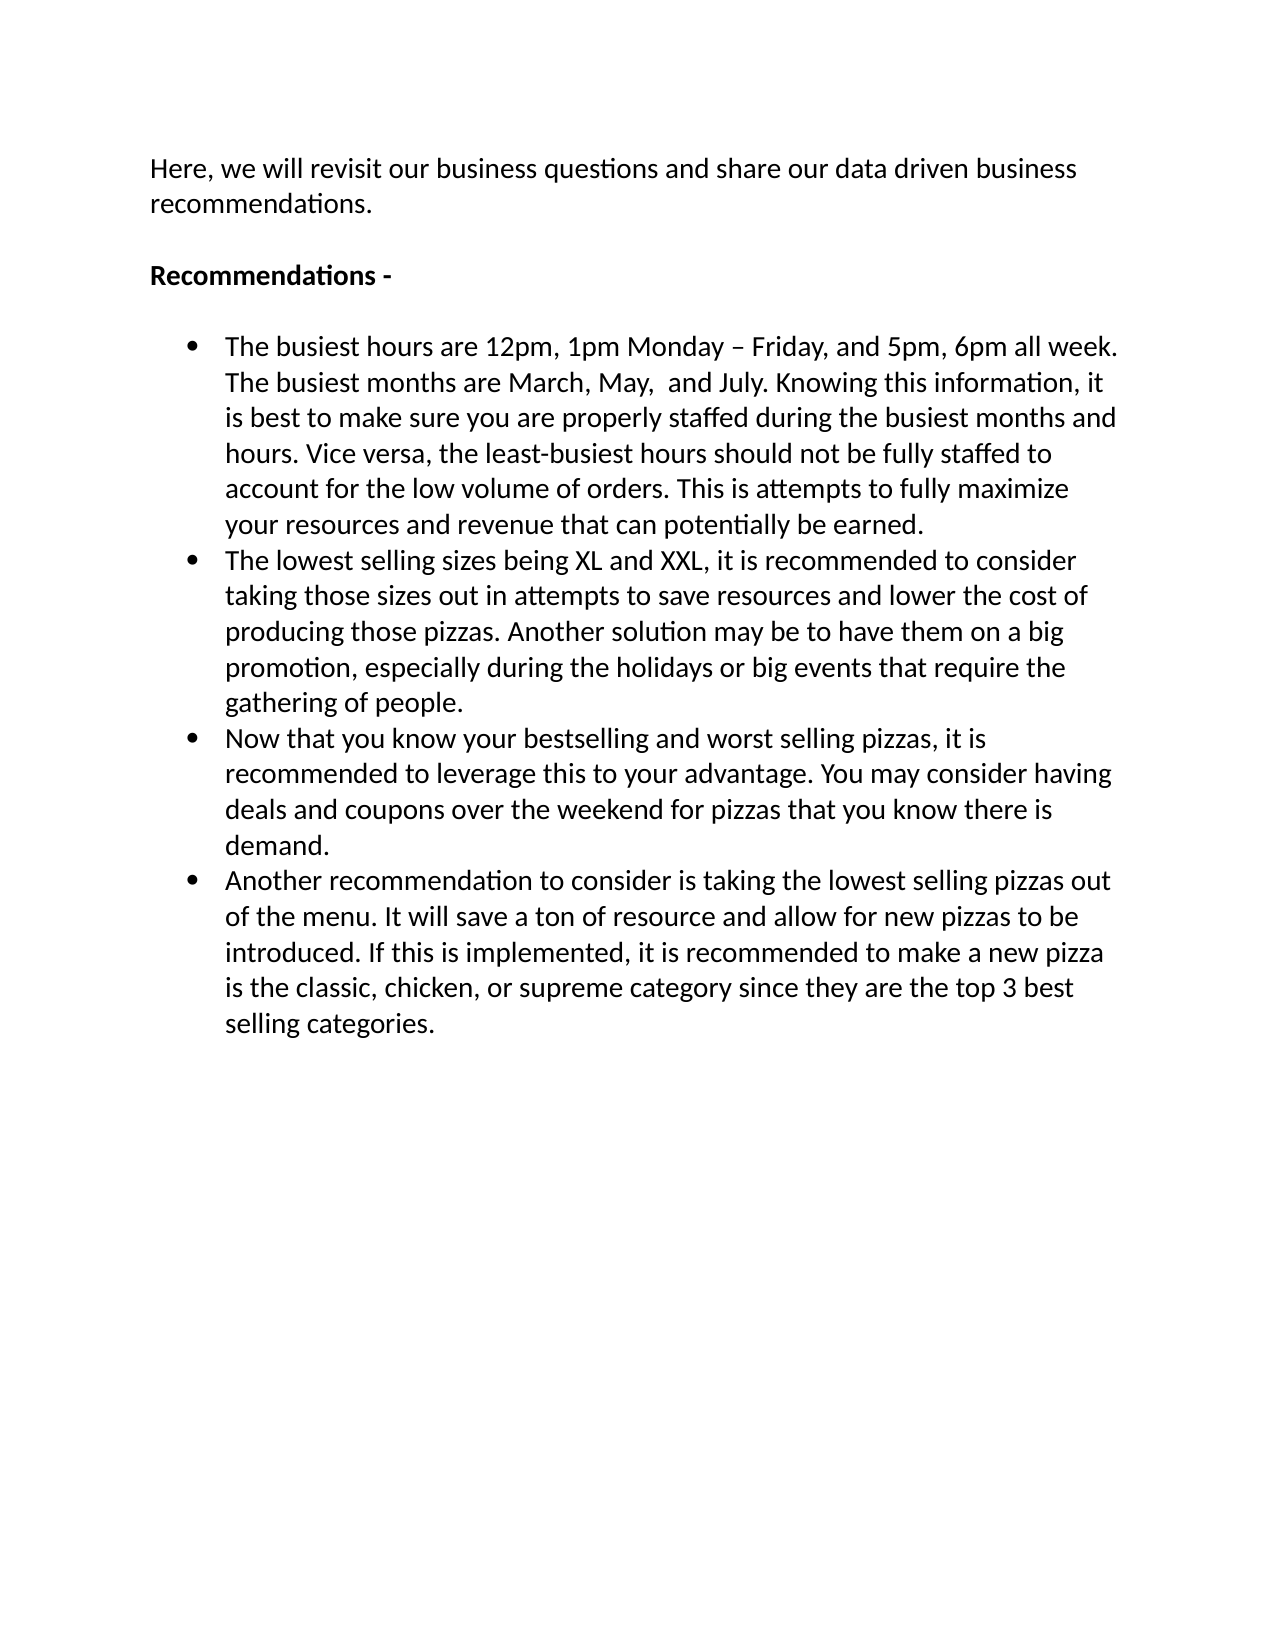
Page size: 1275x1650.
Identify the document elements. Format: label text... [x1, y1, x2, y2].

text Here, we will revisit our business questions and share our data driven business recommendations. [150, 150, 1125, 221]
list Another recommendation to consider is taking the lowest selling pizzas out of the menu. It will save a ton of resource and allow for new pizzas to be introduced. If this is implemented, it is recommended to make a new pizza is the classic, chicken, or supreme category since they are the top 3 best selling categories. [187, 862, 1125, 1041]
list The lowest selling sizes being XL and XXL, it is recommended to consider taking those sizes out in attempts to save resources and lower the cost of producing those pizzas. Another solution may be to have them on a big promotion, especially during the holidays or big events that require the gathering of people. [187, 542, 1125, 720]
list Now that you know your bestselling and worst selling pizzas, it is recommended to leverage this to your advantage. You may consider having deals and coupons over the weekend for pizzas that you know there is demand. [187, 720, 1125, 862]
list The busiest hours are 12pm, 1pm Monday – Friday, and 5pm, 6pm all week. The busiest months are March, May, and July. Knowing this information, it is best to make sure you are properly staffed during the busiest months and hours. Vice versa, the least-busiest hours should not be fully staffed to account for the low volume of orders. This is attempts to fully maximize your resources and revenue that can potentially be earned. [187, 328, 1125, 542]
text Recommendations - [150, 257, 1125, 292]
